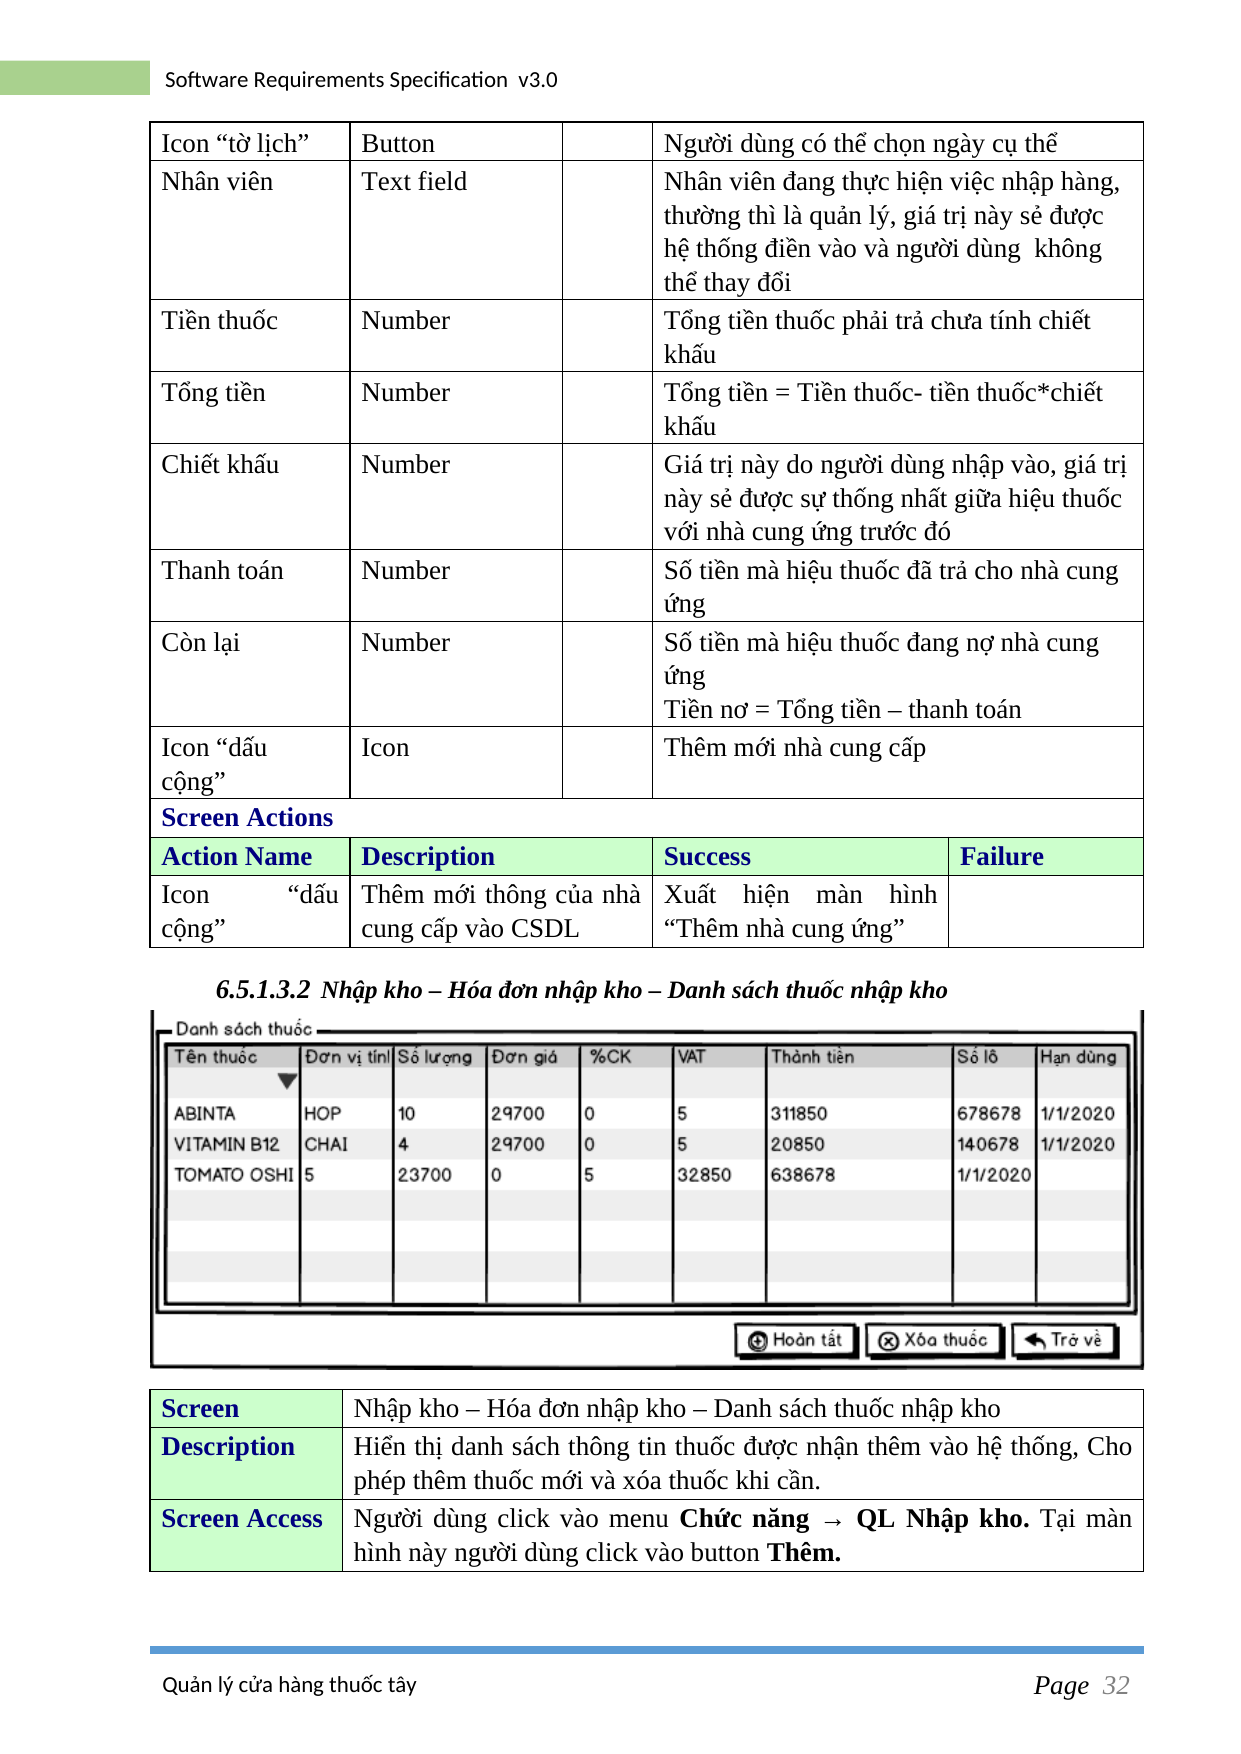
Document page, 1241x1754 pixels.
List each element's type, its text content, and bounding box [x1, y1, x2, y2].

table_cell Người dùng click vào menu Chức năng → QL Nhập kho. Tại màn hình này người dùng click vào button Thêm. [343, 1500, 1143, 1571]
table_cell Hiển thị danh sách thông tin thuốc được nhận thêm vào hệ thống, Cho phép thêm thuốc mới và xóa thuốc khi cần. [343, 1428, 1143, 1499]
table_cell Tổng tiền thuốc phải trả chưa tính chiết khấu [653, 300, 1143, 371]
table_cell [563, 372, 652, 443]
table_cell [563, 622, 652, 726]
table_cell Số tiền mà hiệu thuốc đang nợ nhà cung ứng Tiền nơ = Tổng tiền – thanh toán [653, 622, 1143, 726]
table_cell Còn lại [151, 622, 349, 726]
table_cell Number [351, 550, 562, 621]
table_cell Screen Actions [151, 799, 1143, 837]
picture [150, 1010, 1145, 1370]
table_cell Tổng tiền [151, 372, 349, 443]
table_cell Icon [351, 727, 562, 798]
table_cell Failure [949, 838, 1143, 875]
table_cell Number [351, 300, 562, 371]
table_cell Success [653, 838, 948, 875]
table_cell Thanh toán [151, 550, 349, 621]
table_cell [563, 300, 652, 371]
table_cell Number [351, 622, 562, 726]
table_cell Action Name [151, 838, 349, 875]
table_cell Number [351, 444, 562, 549]
table_cell [563, 123, 652, 160]
table_cell Screen Access [151, 1500, 342, 1571]
table_cell Icon “tờ lịch” [151, 123, 349, 160]
subtitle Nhập kho – Hóa đơn nhập kho – Danh sách thuốc nhập kho [216, 973, 1144, 1004]
table_cell Tiền thuốc [151, 300, 349, 371]
table_cell Description [151, 1428, 342, 1499]
table_cell Button [351, 123, 562, 160]
table_header Screen [151, 1390, 342, 1427]
table_cell Người dùng có thể chọn ngày cụ thể [653, 123, 1143, 160]
table_cell Xuất hiện màn hình “Thêm nhà cung ứng” [653, 876, 948, 947]
table_cell Số tiền mà hiệu thuốc đã trả cho nhà cung ứng [653, 550, 1143, 621]
table_cell [563, 161, 652, 299]
table_cell Nhân viên đang thực hiện việc nhập hàng, thường thì là quản lý, giá trị này sẻ được hệ thống điền vào và người dùng không thể thay đổi [653, 161, 1143, 299]
table_cell Icon “dấu cộng” [151, 876, 349, 947]
table_cell Nhân viên [151, 161, 349, 299]
table_cell Icon “dấu cộng” [151, 727, 349, 798]
table_cell [563, 550, 652, 621]
table_cell Description [351, 838, 652, 875]
table_cell Chiết khấu [151, 444, 349, 549]
table_cell Giá trị này do người dùng nhập vào, giá trị này sẻ được sự thống nhất giữa hiệu thuốc với nhà cung ứng trước đó [653, 444, 1143, 549]
table_cell Tổng tiền = Tiền thuốc- tiền thuốc*chiết khấu [653, 372, 1143, 443]
table_cell Number [351, 372, 562, 443]
table_cell [563, 727, 652, 798]
table_cell [563, 444, 652, 549]
table_cell Text field [351, 161, 562, 299]
table_cell Thêm mới nhà cung cấp [653, 727, 1143, 798]
table_header Nhập kho – Hóa đơn nhập kho – Danh sách thuốc nhập kho [343, 1390, 1143, 1427]
table_cell Thêm mới thông của nhà cung cấp vào CSDL [351, 876, 652, 947]
table_cell [949, 876, 1143, 947]
